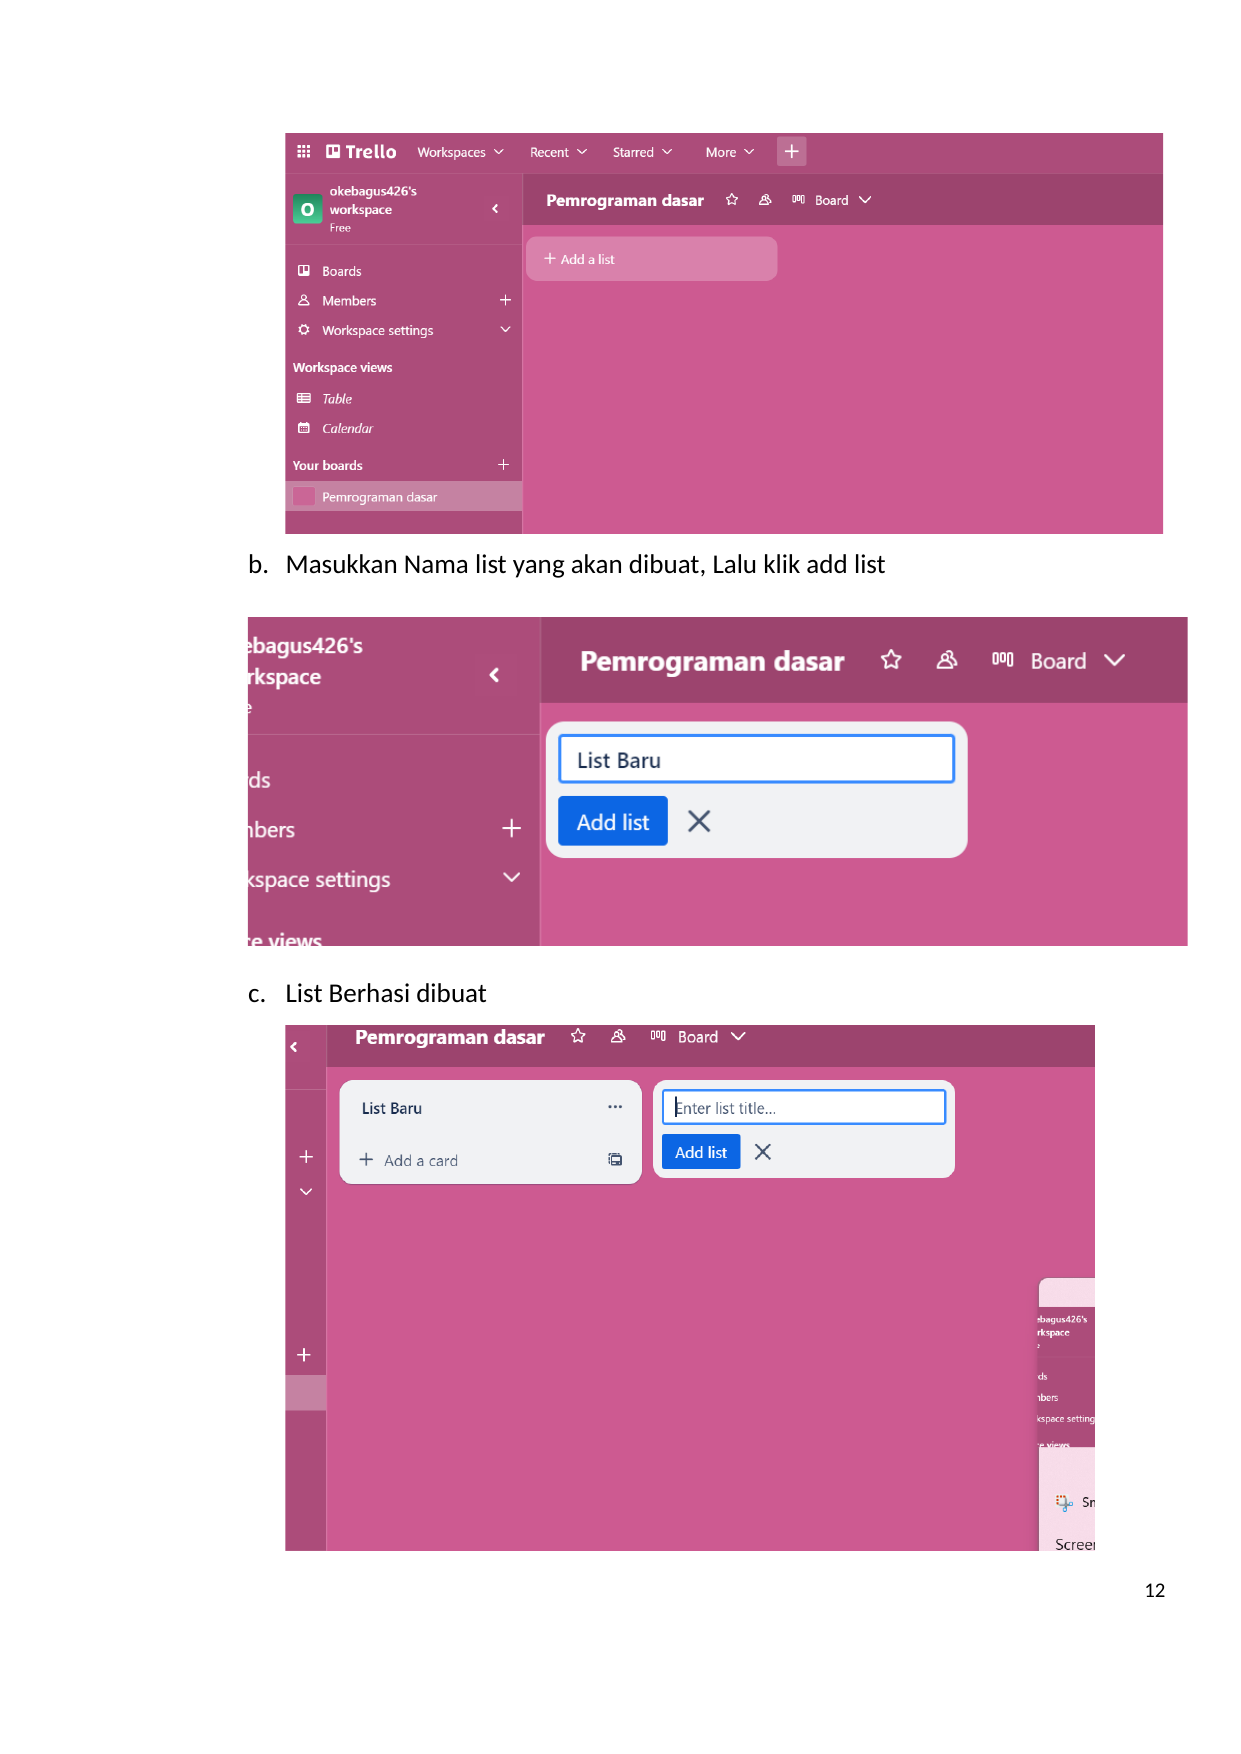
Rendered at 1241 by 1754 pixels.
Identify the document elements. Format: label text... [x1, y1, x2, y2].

list List Berhasi dibuat [248, 976, 1165, 1009]
picture [285, 133, 1164, 534]
picture [285, 1025, 1095, 1551]
list Masukkan Nama list yang akan dibuat, Lalu klik add list [248, 547, 1165, 580]
picture [247, 617, 1188, 946]
